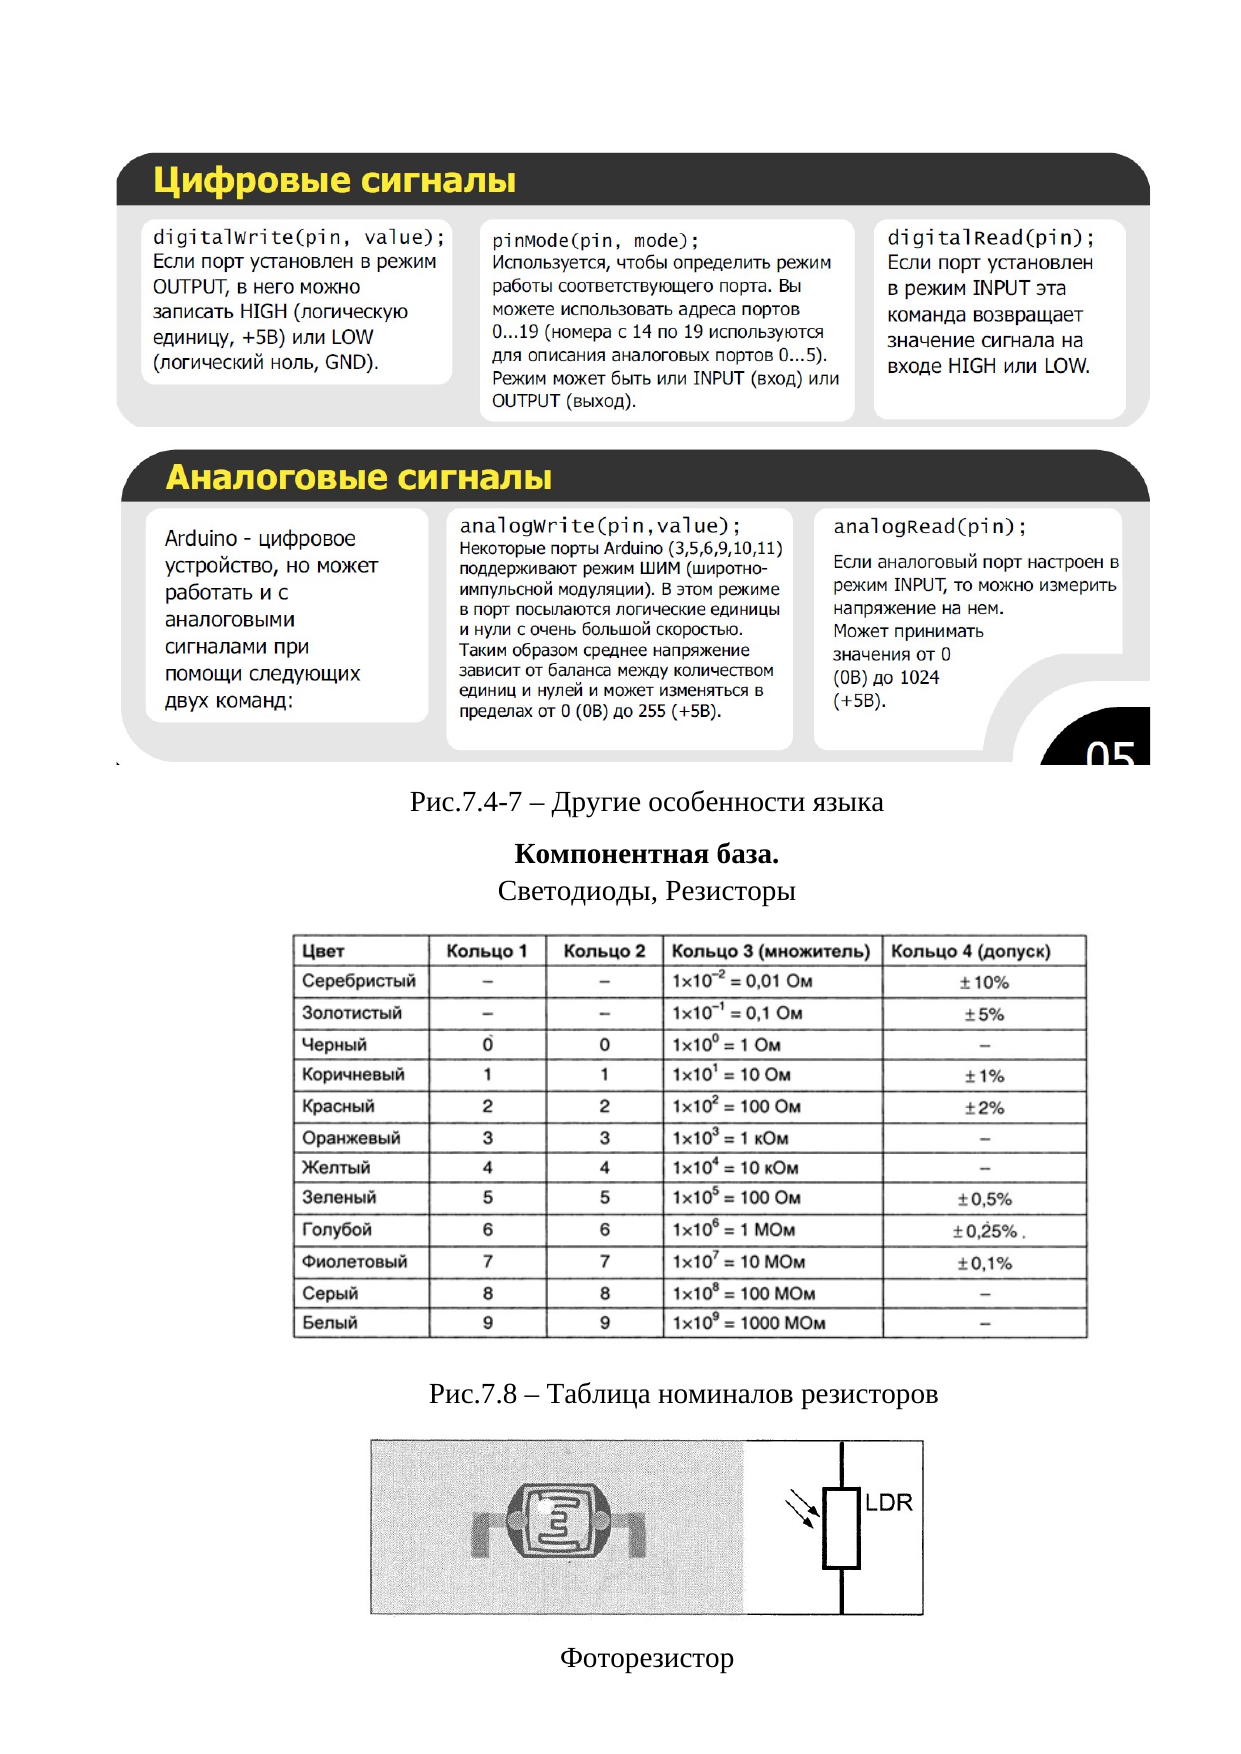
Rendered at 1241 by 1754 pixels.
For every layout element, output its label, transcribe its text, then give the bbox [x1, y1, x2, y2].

picture [269, 925, 1098, 1358]
text Рис.7.4-7 – Другие особенности языка [117, 784, 1177, 817]
text Светодиоды, Резисторы [117, 873, 1177, 906]
text Фоторезистор [117, 1640, 1177, 1674]
picture [116, 445, 1151, 765]
subtitle Компонентная база. [117, 837, 1177, 870]
text Рис.7.8 – Таблица номиналов резисторов [117, 1377, 1177, 1410]
picture [116, 150, 1151, 427]
picture [358, 1429, 936, 1622]
